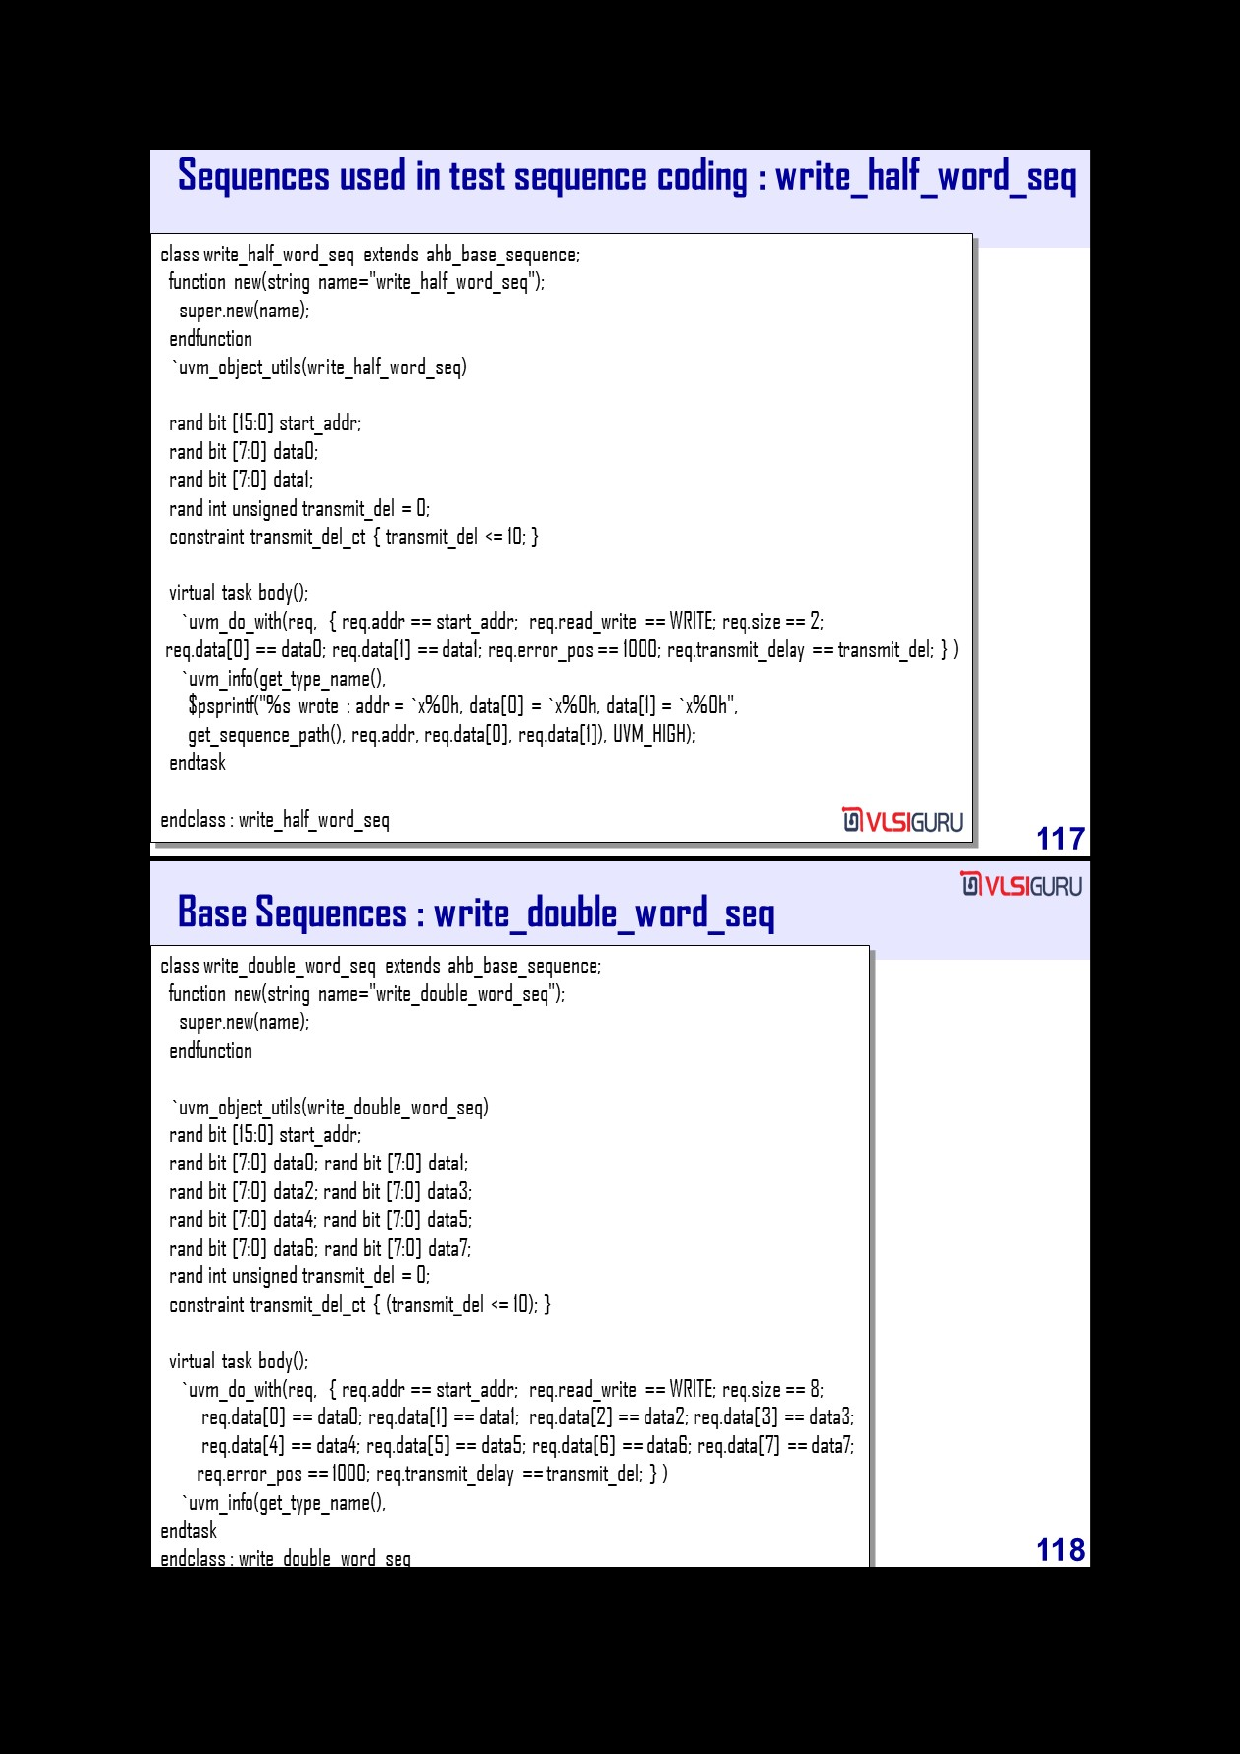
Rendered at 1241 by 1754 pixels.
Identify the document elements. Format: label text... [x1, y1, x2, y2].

picture [150, 150, 1091, 856]
picture [150, 861, 1091, 1567]
